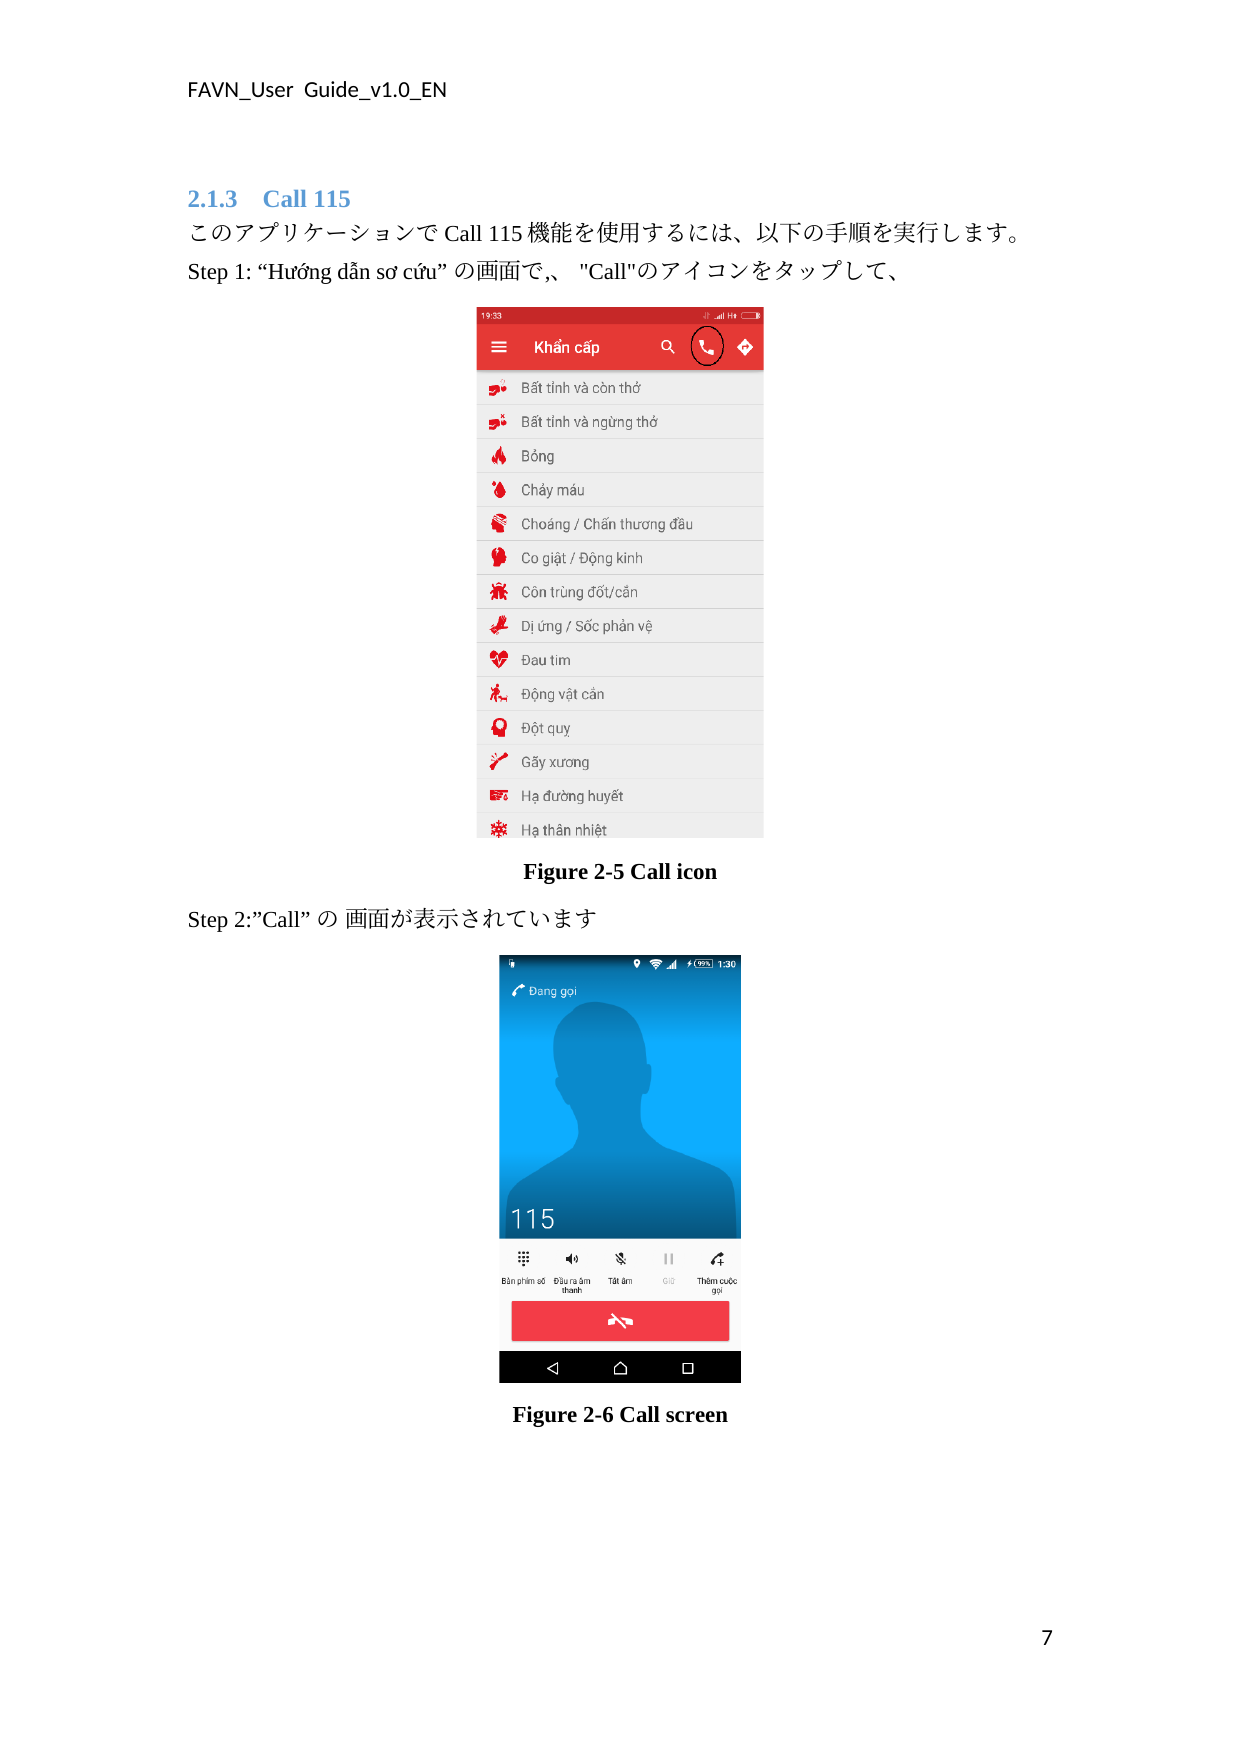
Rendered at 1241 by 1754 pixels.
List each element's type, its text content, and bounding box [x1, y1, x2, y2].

text このアプリケーションでCall 115機能を使用するには、以下の手順を実行します。Step 1: “Hướng dẫn sơ cứu” の画面で,、 "Call"のアイコンをタップして、 [187, 215, 1053, 286]
picture [562, 990, 568, 997]
picture [651, 960, 661, 967]
subtitle Call 115 [187, 184, 1053, 213]
text Step 2:”Call” の 画面が表示されています [187, 901, 1053, 934]
picture [476, 307, 764, 838]
picture [499, 1239, 741, 1383]
